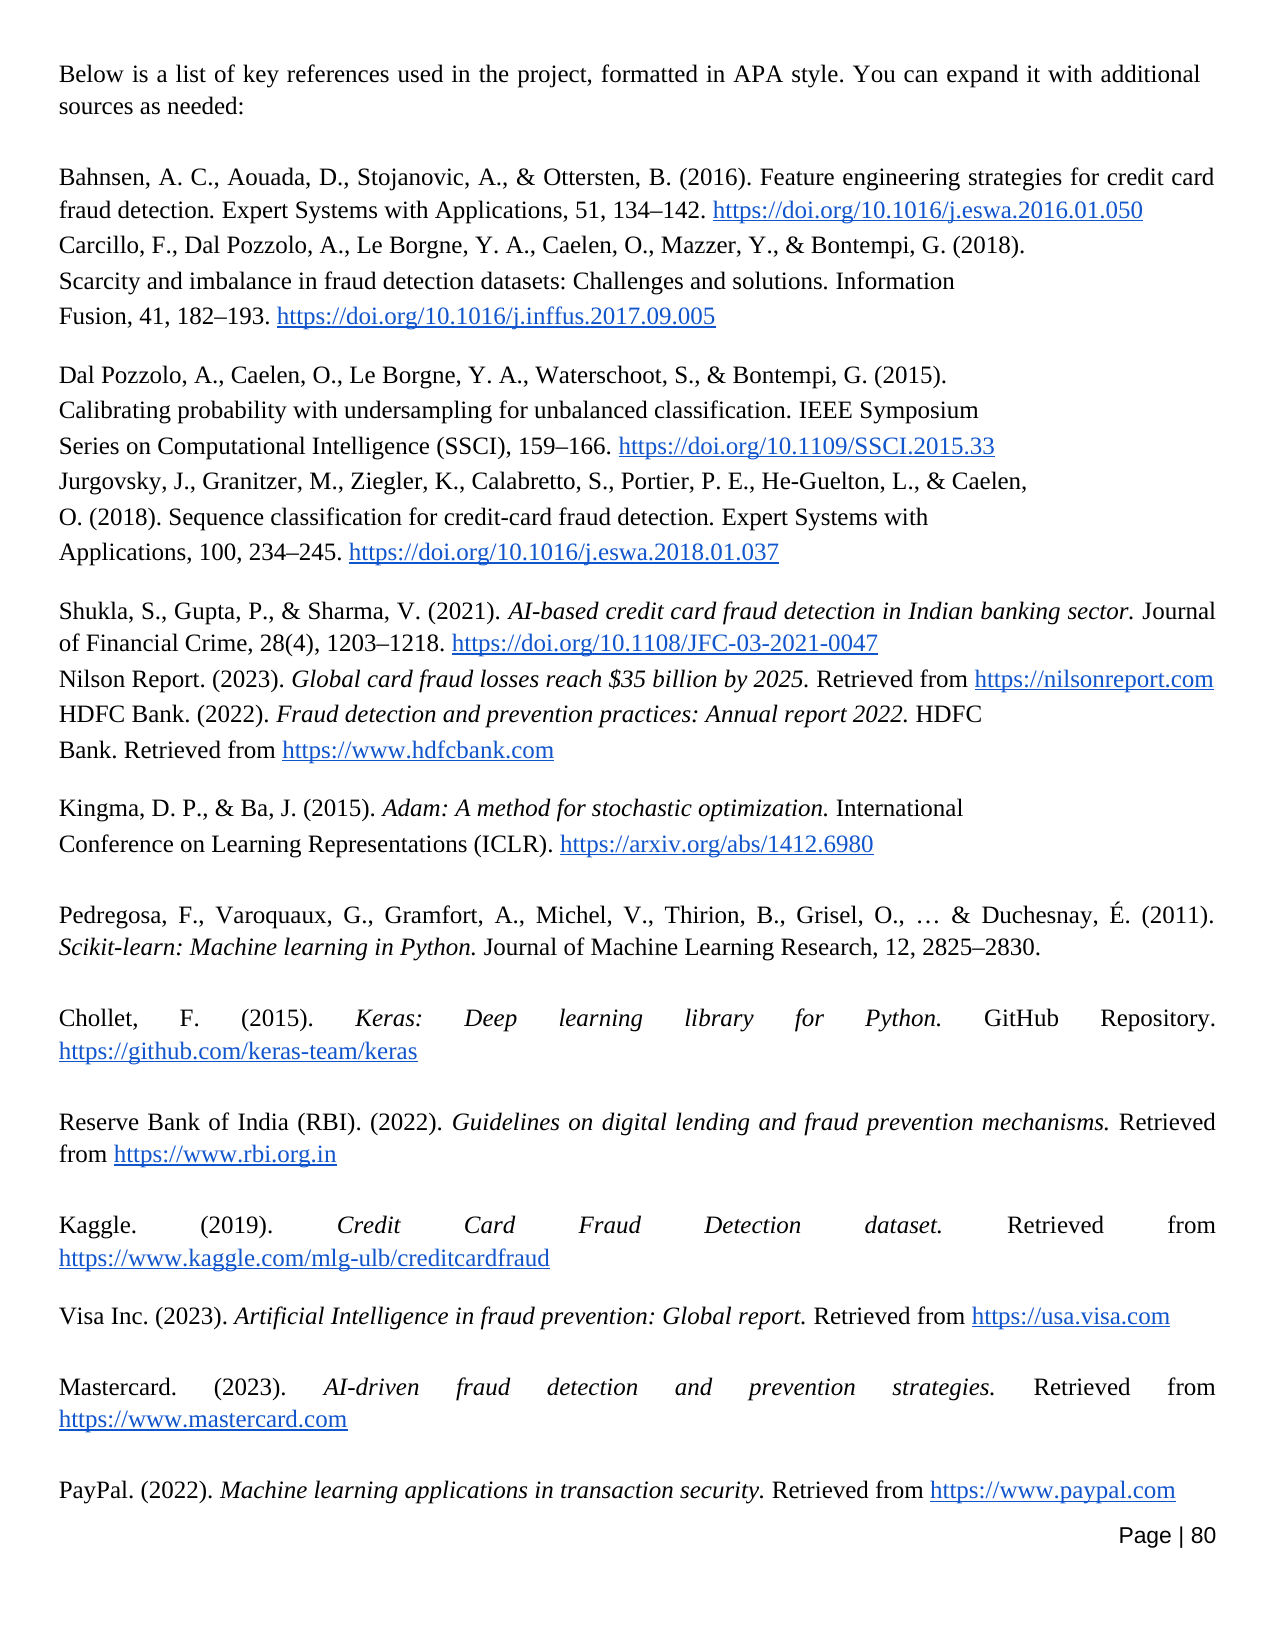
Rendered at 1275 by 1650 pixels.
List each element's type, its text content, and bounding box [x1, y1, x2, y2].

text Applications, 100, 234–245. https://doi.org/10.1016/j.eswa.2018.01.037 [58, 537, 1216, 566]
text PayPal. (2022). Machine learning applications in transaction security. Retrieved from https://www.paypal.com [58, 1476, 1216, 1504]
text Series on Computational Intelligence (SSCI), 159–166. https://doi.org/10.1109/SSCI.2015.33 [58, 431, 1216, 460]
text Chollet, F. (2015). Keras: Deep learning library for Python. GitHub Repository. https://github.com/keras-team/keras [58, 1003, 1216, 1064]
text Scarcity and imbalance in fraud detection datasets: Challenges and solutions. Information [58, 266, 1216, 295]
text O. (2018). Sequence classification for credit-card fraud detection. Expert Systems with [58, 502, 1216, 531]
text Nilson Report. (2023). Global card fraud losses reach $35 billion by 2025. Retrieved from https://nilsonreport.com [58, 664, 1216, 693]
text Shukla, S., Gupta, P., & Sharma, V. (2021). AI-based credit card fraud detection in Indian banking sector. Journal of Financial Crime, 28(4), 1203–1218. https://doi.org/10.1108/JFC-03-2021-0047 [58, 596, 1216, 657]
text Visa Inc. (2023). Artificial Intelligence in fraud prevention: Global report. Retrieved from https://usa.visa.com [58, 1301, 1216, 1330]
text Dal Pozzolo, A., Caelen, O., Le Borgne, Y. A., Waterschoot, S., & Bontempi, G. (2015). [58, 360, 1216, 389]
text Carcillo, F., Dal Pozzolo, A., Le Borgne, Y. A., Caelen, O., Mazzer, Y., & Bontempi, G. (2018). [58, 230, 1216, 259]
text Jurgovsky, J., Granitzer, M., Ziegler, K., Calabretto, S., Portier, P. E., He-Guelton, L., & Caelen, [58, 466, 1216, 495]
text Kingma, D. P., & Ba, J. (2015). Adam: A method for stochastic optimization. International [58, 793, 1216, 822]
text Calibrating probability with undersampling for unbalanced classification. IEEE Symposium [58, 395, 1216, 424]
text Kaggle. (2019). Credit Card Fraud Detection dataset. Retrieved from https://www.kaggle.com/mlg-ulb/creditcardfraud [58, 1210, 1216, 1271]
text Mastercard. (2023). AI-driven fraud detection and prevention strategies. Retrieved from https://www.mastercard.com [58, 1372, 1216, 1433]
text Bahnsen, A. C., Aouada, D., Stojanovic, A., & Ottersten, B. (2016). Feature engineering strategies for credit card fraud detection. Expert Systems with Applications, 51, 134–142. https://doi.org/10.1016/j.eswa.2016.01.050 [58, 162, 1216, 224]
text Reserve Bank of India (RBI). (2022). Guidelines on digital lending and fraud prevention mechanisms. Retrieved from https://www.rbi.org.in [58, 1107, 1216, 1168]
text HDFC Bank. (2022). Fraud detection and prevention practices: Annual report 2022. HDFC [58, 699, 1216, 728]
text Fusion, 41, 182–193. https://doi.org/10.1016/j.inffus.2017.09.005 [58, 301, 1216, 330]
text Pedregosa, F., Varoquaux, G., Gramfort, A., Michel, V., Thirion, B., Grisel, O., … & Duchesnay, É. (2011). Scikit-learn: Machine learning in Python. Journal of Machine Learning Research, 12, 2825–2830. [58, 900, 1216, 961]
text Conference on Learning Representations (ICLR). https://arxiv.org/abs/1412.6980 [58, 829, 1216, 858]
text Below is a list of key references used in the project, formatted in APA style. You can expand it with additional sources as needed: [58, 59, 1203, 120]
text Bank. Retrieved from https://www.hdfcbank.com [58, 735, 1216, 764]
